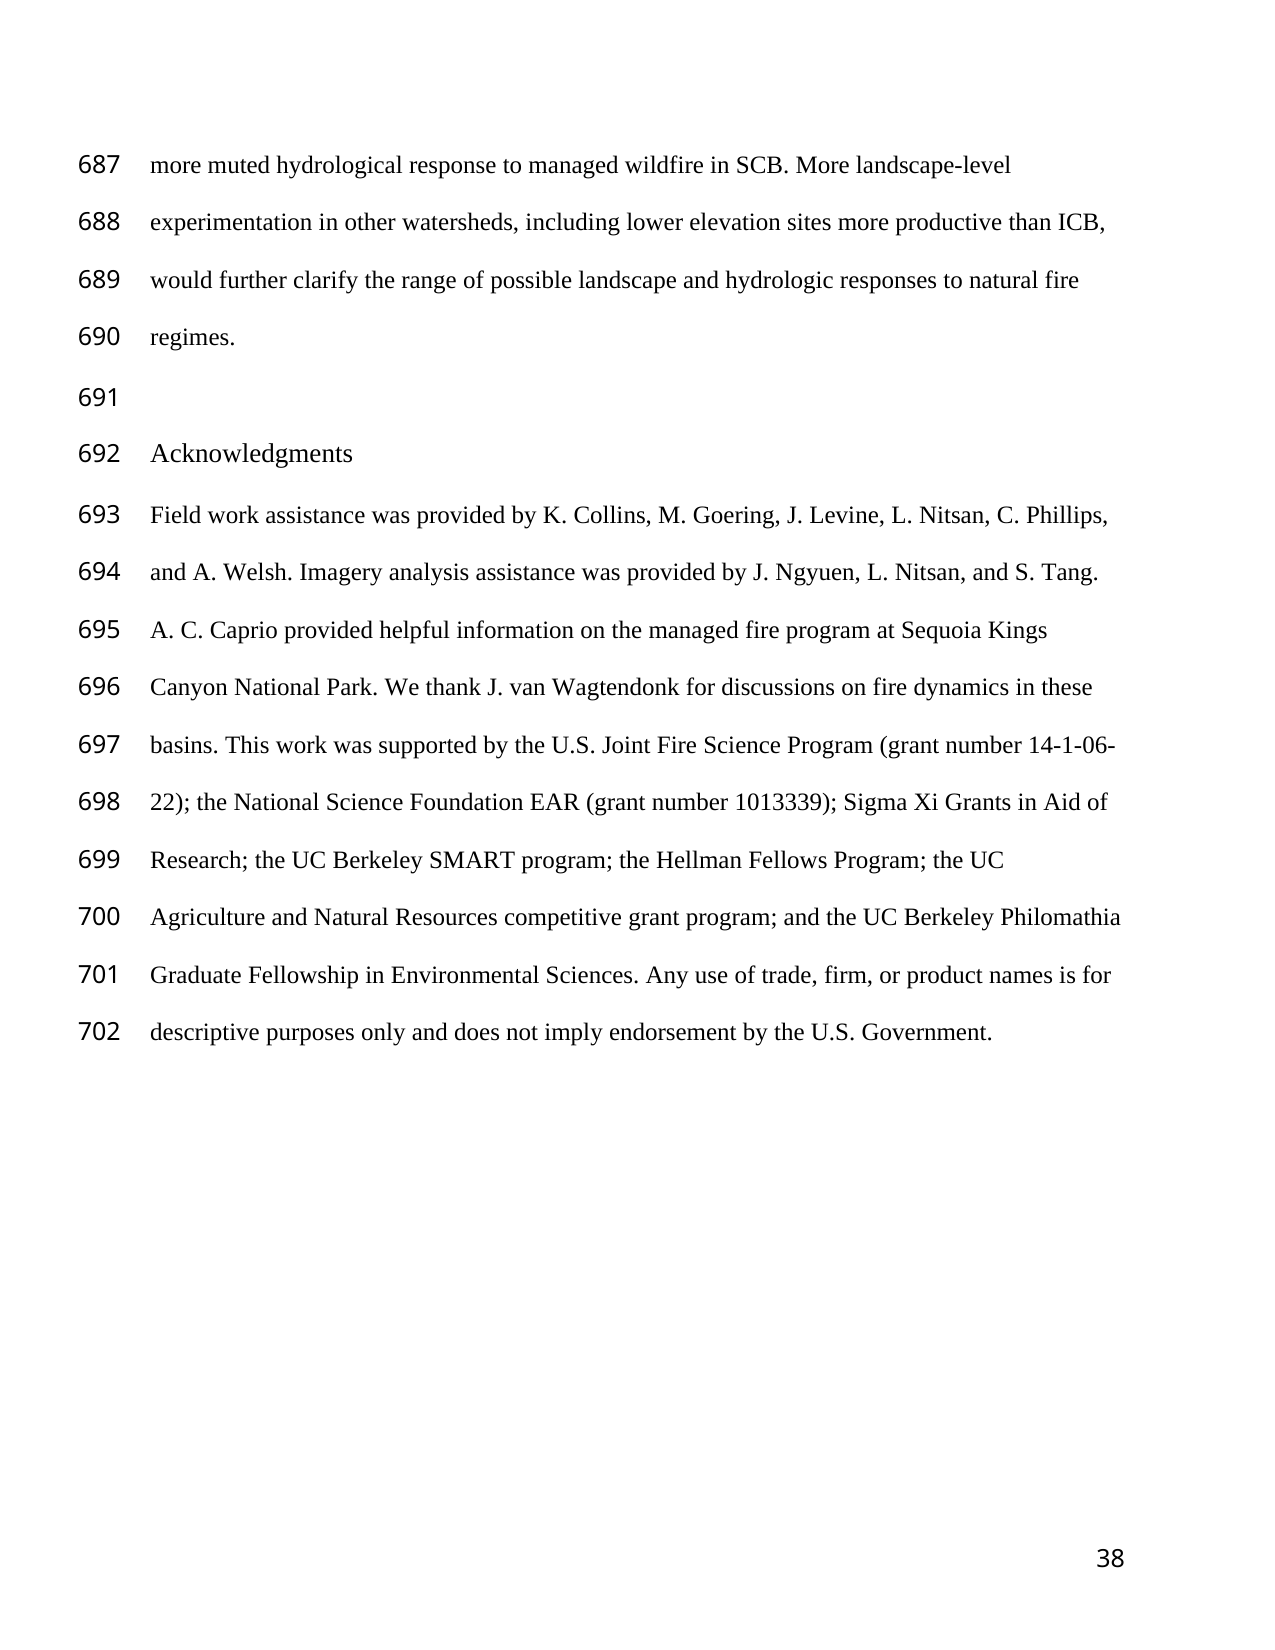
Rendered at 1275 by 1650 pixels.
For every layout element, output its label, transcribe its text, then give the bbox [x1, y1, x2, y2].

text Field work assistance was provided by K. Collins, M. Goering, J. Levine, L. Nitsan, C. Phillips, and A. Welsh. Imagery analysis assistance was provided by J. Ngyuen, L. Nitsan, and S. Tang. A. C. Caprio provided helpful information on the managed fire program at Sequoia Kings Canyon National Park. We thank J. van Wagtendonk for discussions on fire dynamics in these basins. This work was supported by the U.S. Joint Fire Science Program (grant number 14-1-06-22); the National Science Foundation EAR (grant number 1013339); Sigma Xi Grants in Aid of Research; the UC Berkeley SMART program; the Hellman Fellows Program; the UC Agriculture and Natural Resources competitive grant program; and the UC Berkeley Philomathia Graduate Fellowship in Environmental Sciences. Any use of trade, firm, or product names is for descriptive purposes only and does not imply endorsement by the U.S. Government. [150, 500, 1125, 1046]
text Acknowledgments [150, 437, 1125, 469]
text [150, 150, 1125, 351]
